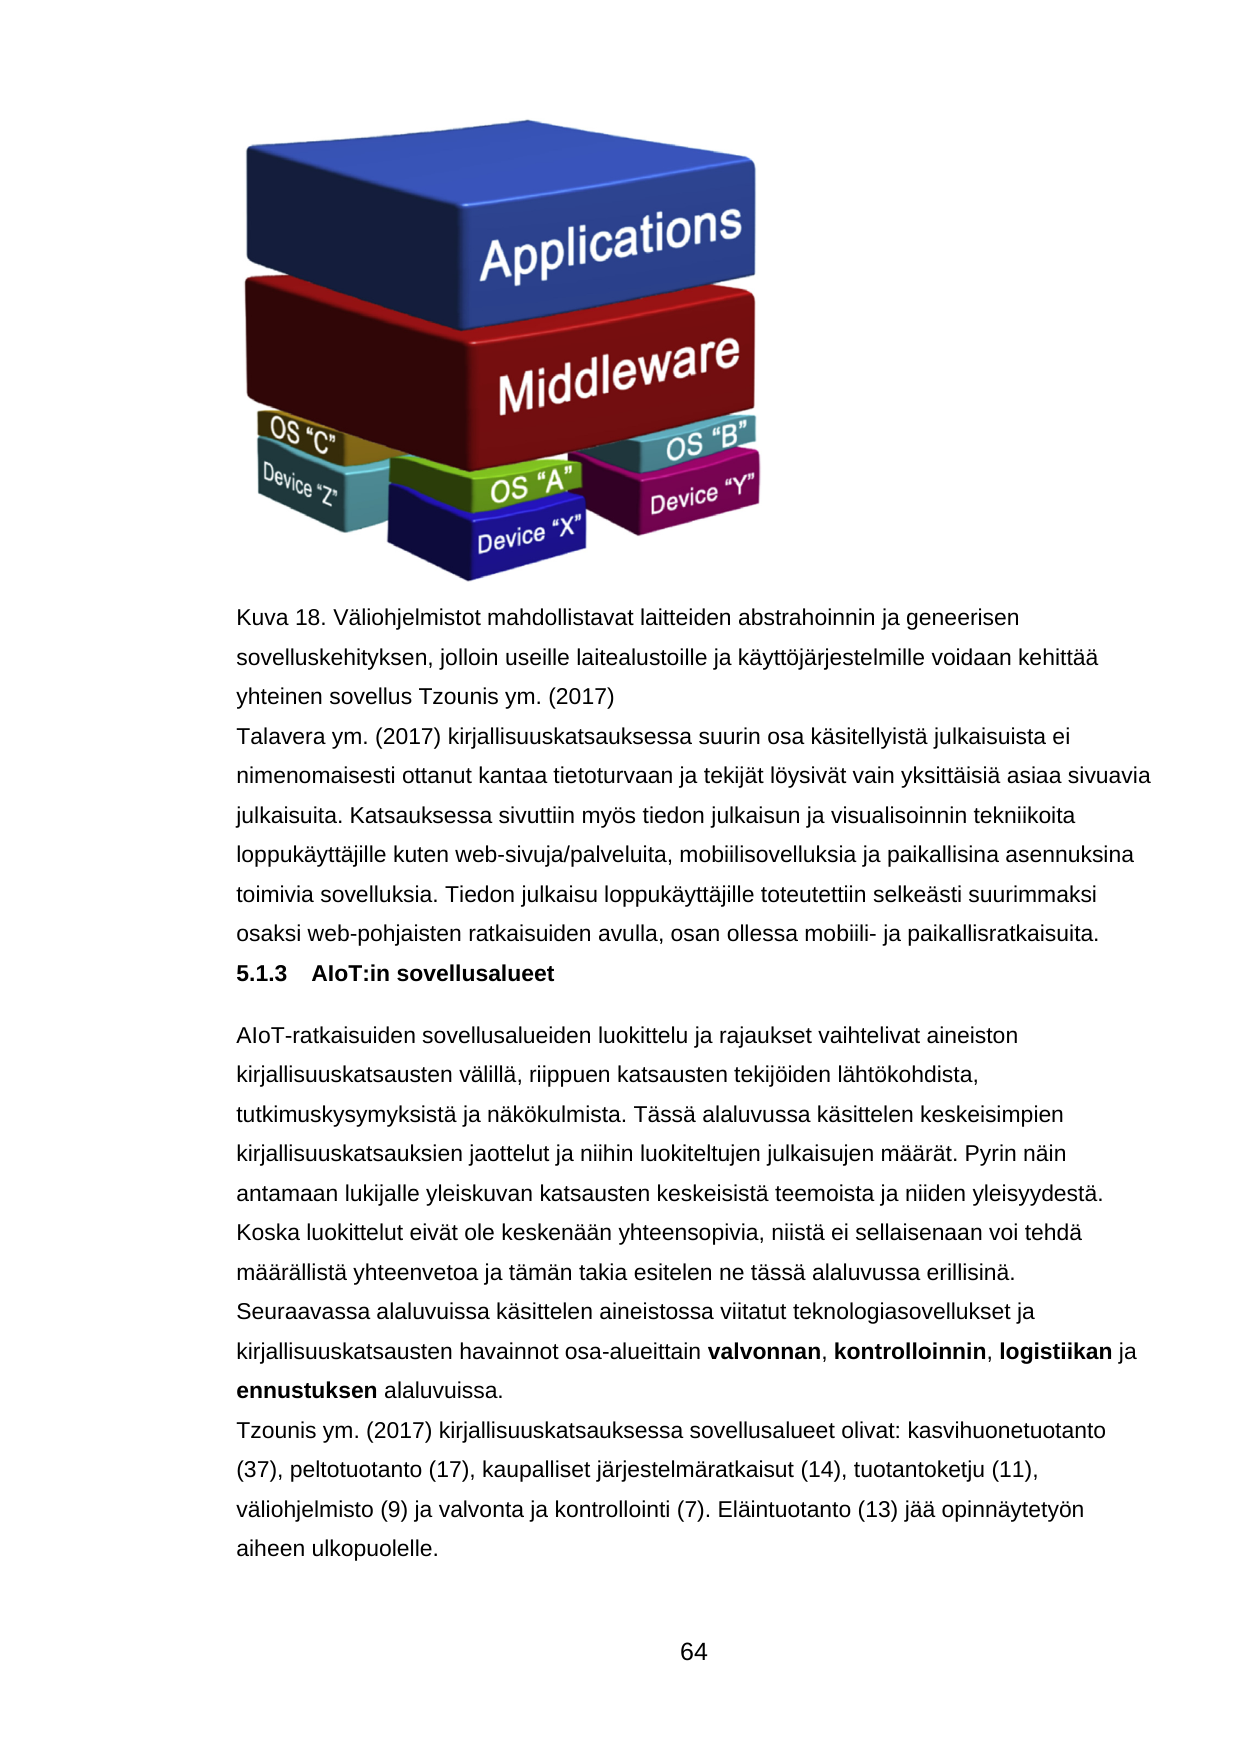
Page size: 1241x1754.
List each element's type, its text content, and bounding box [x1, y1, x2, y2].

picture [236, 98, 768, 592]
text Kuva 18. Väliohjelmistot mahdollistavat laitteiden abstrahoinnin ja geneerisen sovelluskehityksen, jolloin useille laitealustoille ja käyttöjärjestelmille voidaan kehittää yhteinen sovellus Tzounis ym. (2017) [236, 604, 1152, 709]
subtitle AIoT:in sovellusalueet [236, 959, 1152, 986]
text AIoT-ratkaisuiden sovellusalueiden luokittelu ja rajaukset vaihtelivat aineiston kirjallisuuskatsausten välillä, riippuen katsausten tekijöiden lähtökohdista, tutkimuskysymyksistä ja näkökulmista. Tässä alaluvussa käsittelen keskeisimpien kirjallisuuskatsauksien jaottelut ja niihin luokiteltujen julkaisujen määrät. Pyrin näin antamaan lukijalle yleiskuvan katsausten keskeisistä teemoista ja niiden yleisyydestä. Koska luokittelut eivät ole keskenään yhteensopivia, niistä ei sellaisenaan voi tehdä määrällistä yhteenvetoa ja tämän takia esitelen ne tässä alaluvussa erillisinä. Seuraavassa alaluvuissa käsittelen aineistossa viitatut teknologiasovellukset ja kirjallisuuskatsausten havainnot osa-alueittain valvonnan, kontrolloinnin, logistiikan ja ennustuksen alaluvuissa. [236, 1022, 1152, 1404]
text Talavera ym. (2017) kirjallisuuskatsauksessa suurin osa käsitellyistä julkaisuista ei nimenomaisesti ottanut kantaa tietoturvaan ja tekijät löysivät vain yksittäisiä asiaa sivuavia julkaisuita. Katsauksessa sivuttiin myös tiedon julkaisun ja visualisoinnin tekniikoita loppukäyttäjille kuten web-sivuja/palveluita, mobiilisovelluksia ja paikallisina asennuksina toimivia sovelluksia. Tiedon julkaisu loppukäyttäjille toteutettiin selkeästi suurimmaksi osaksi web-pohjaisten ratkaisuiden avulla, osan ollessa mobiili- ja paikallisratkaisuita. [236, 723, 1152, 946]
text Tzounis ym. (2017) kirjallisuuskatsauksessa sovellusalueet olivat: kasvihuonetuotanto (37), peltotuotanto (17), kaupalliset järjestelmäratkaisut (14), tuotantoketju (11), väliohjelmisto (9) ja valvonta ja kontrollointi (7). Eläintuotanto (13) jää opinnäytetyön aiheen ulkopuolelle. [236, 1417, 1152, 1562]
